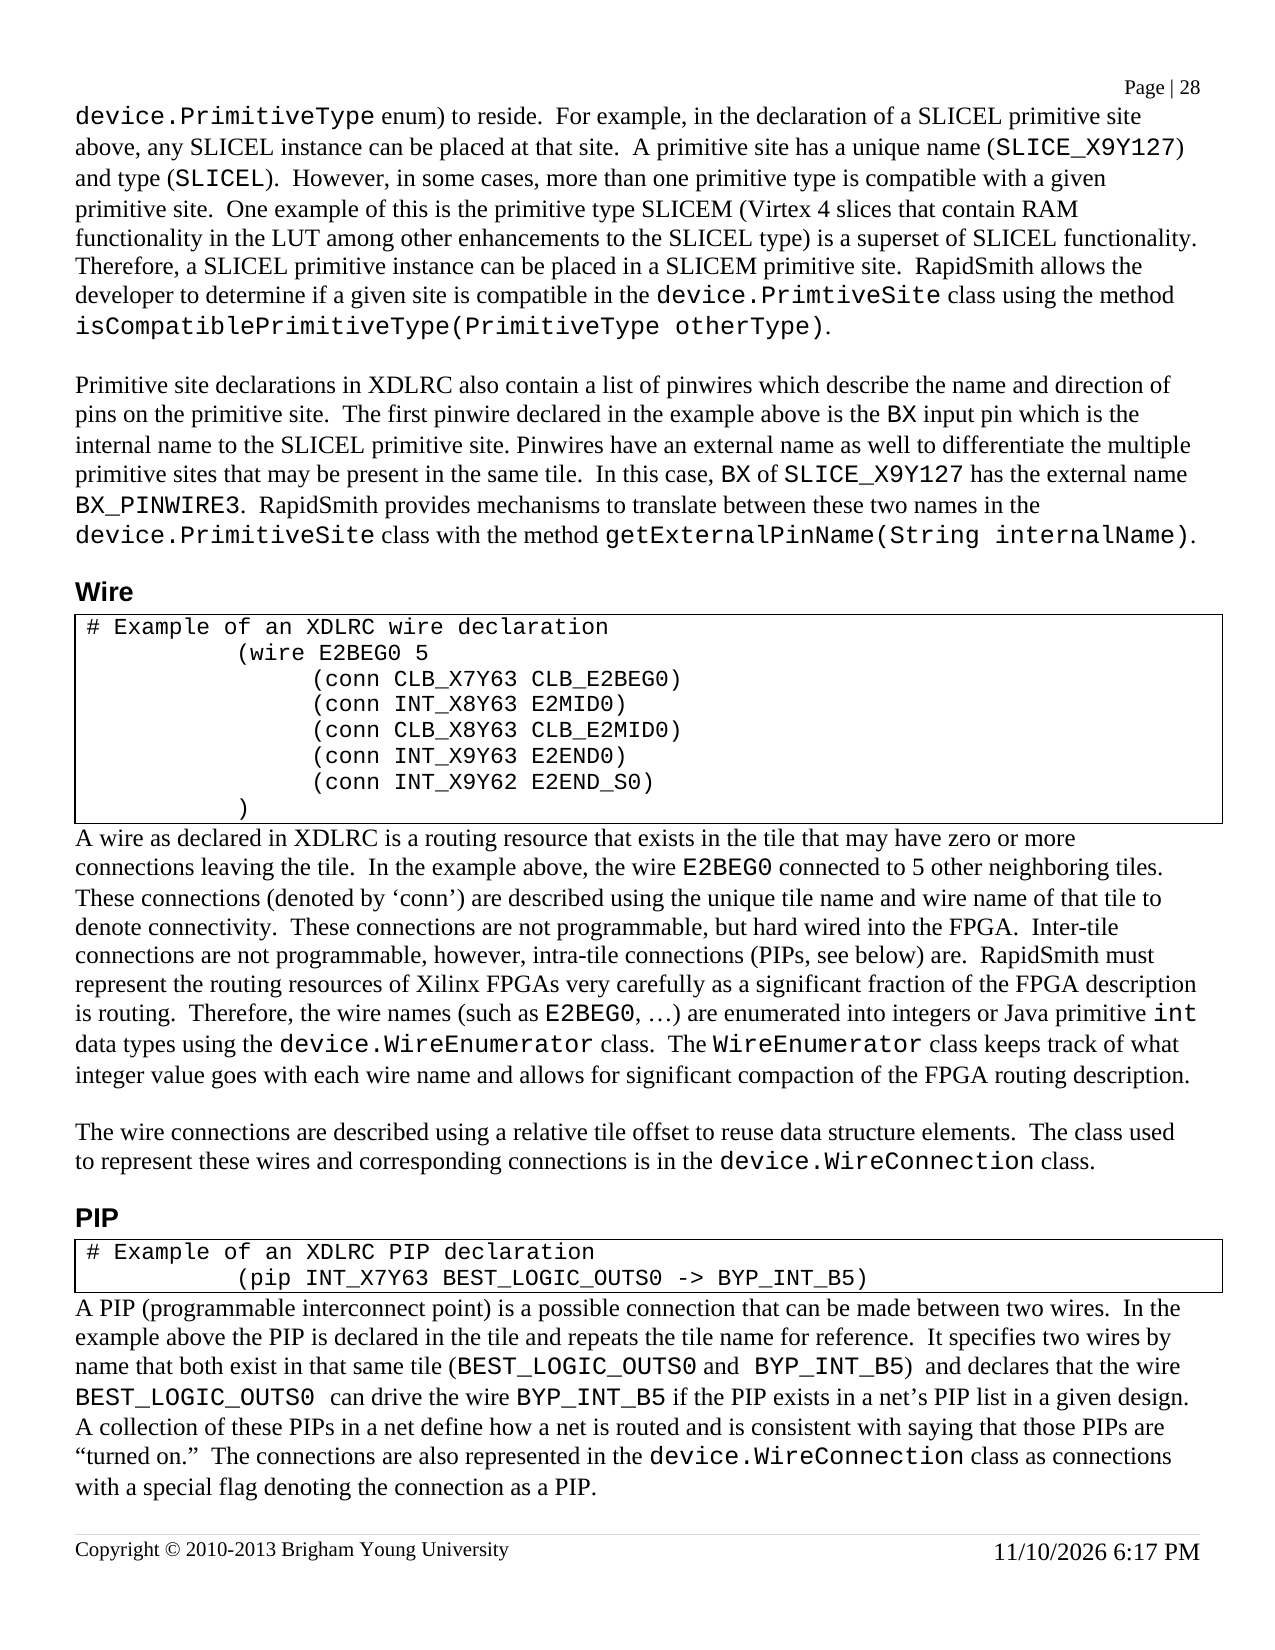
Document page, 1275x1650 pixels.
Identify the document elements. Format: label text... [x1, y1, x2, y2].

text A PIP (programmable interconnect point) is a possible connection that can be made between two wires. In the example above the PIP is declared in the tile and repeats the tile name for reference. It specifies two wires by name that both exist in that same tile (BEST_LOGIC_OUTS0 and BYP_INT_B5) and declares that the wire BEST_LOGIC_OUTS0 can drive the wire BYP_INT_B5 if the PIP exists in a net’s PIP list in a given design. A collection of these PIPs in a net define how a net is routed and is consistent with saying that those PIPs are “turned on.” The connections are also represented in the device.WireConnection class as connections with a special flag denoting the connection as a PIP. [75, 1293, 1200, 1501]
table_header # Example of an XDLRC wire declaration (wire E2BEG0 5 (conn CLB_X7Y63 CLB_E2BEG0) (conn INT_X8Y63 E2MID0) (conn CLB_X8Y63 CLB_E2MID0) (conn INT_X9Y63 E2END0) (conn INT_X9Y62 E2END_S0) ) [76, 615, 1222, 822]
subtitle Wire [75, 576, 1200, 608]
text The wire connections are described using a relative tile offset to reuse data structure elements. The class used to represent these wires and corresponding connections is in the device.WireConnection class. [75, 1117, 1200, 1177]
subtitle PIP [75, 1202, 1200, 1233]
text A wire as declared in XDLRC is a routing resource that exists in the tile that may have zero or more connections leaving the tile. In the example above, the wire E2BEG0 connected to 5 other neighboring tiles. These connections (denoted by ‘conn’) are described using the unique tile name and wire name of that tile to denote connectivity. These connections are not programmable, but hard wired into the FPGA. Inter-tile connections are not programmable, however, intra-tile connections (PIPs, see below) are. RapidSmith must represent the routing resources of Xilinx FPGAs very carefully as a significant fraction of the FPGA description is routing. Therefore, the wire names (such as E2BEG0, …) are enumerated into integers or Java primitive int data types using the device.WireEnumerator class. The WireEnumerator class keeps track of what integer value goes with each wire name and allows for significant compaction of the FPGA routing description. [75, 824, 1200, 1088]
table_header # Example of an XDLRC PIP declaration (pip INT_X7Y63 BEST_LOGIC_OUTS0 -> BYP_INT_B5) [76, 1240, 1222, 1292]
text Primitive site declarations in XDLRC also contain a list of pinwires which describe the name and direction of pins on the primitive site. The first pinwire declared in the example above is the BX input pin which is the internal name to the SLICEL primitive site. Pinwires have an external name as well to differentiate the multiple primitive sites that may be present in the same tile. In this case, BX of SLICE_X9Y127 has the external name BX_PINWIRE3. RapidSmith provides mechanisms to translate between these two names in the device.PrimitiveSite class with the method getExternalPinName(String internalName). [75, 371, 1200, 551]
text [75, 101, 1200, 342]
